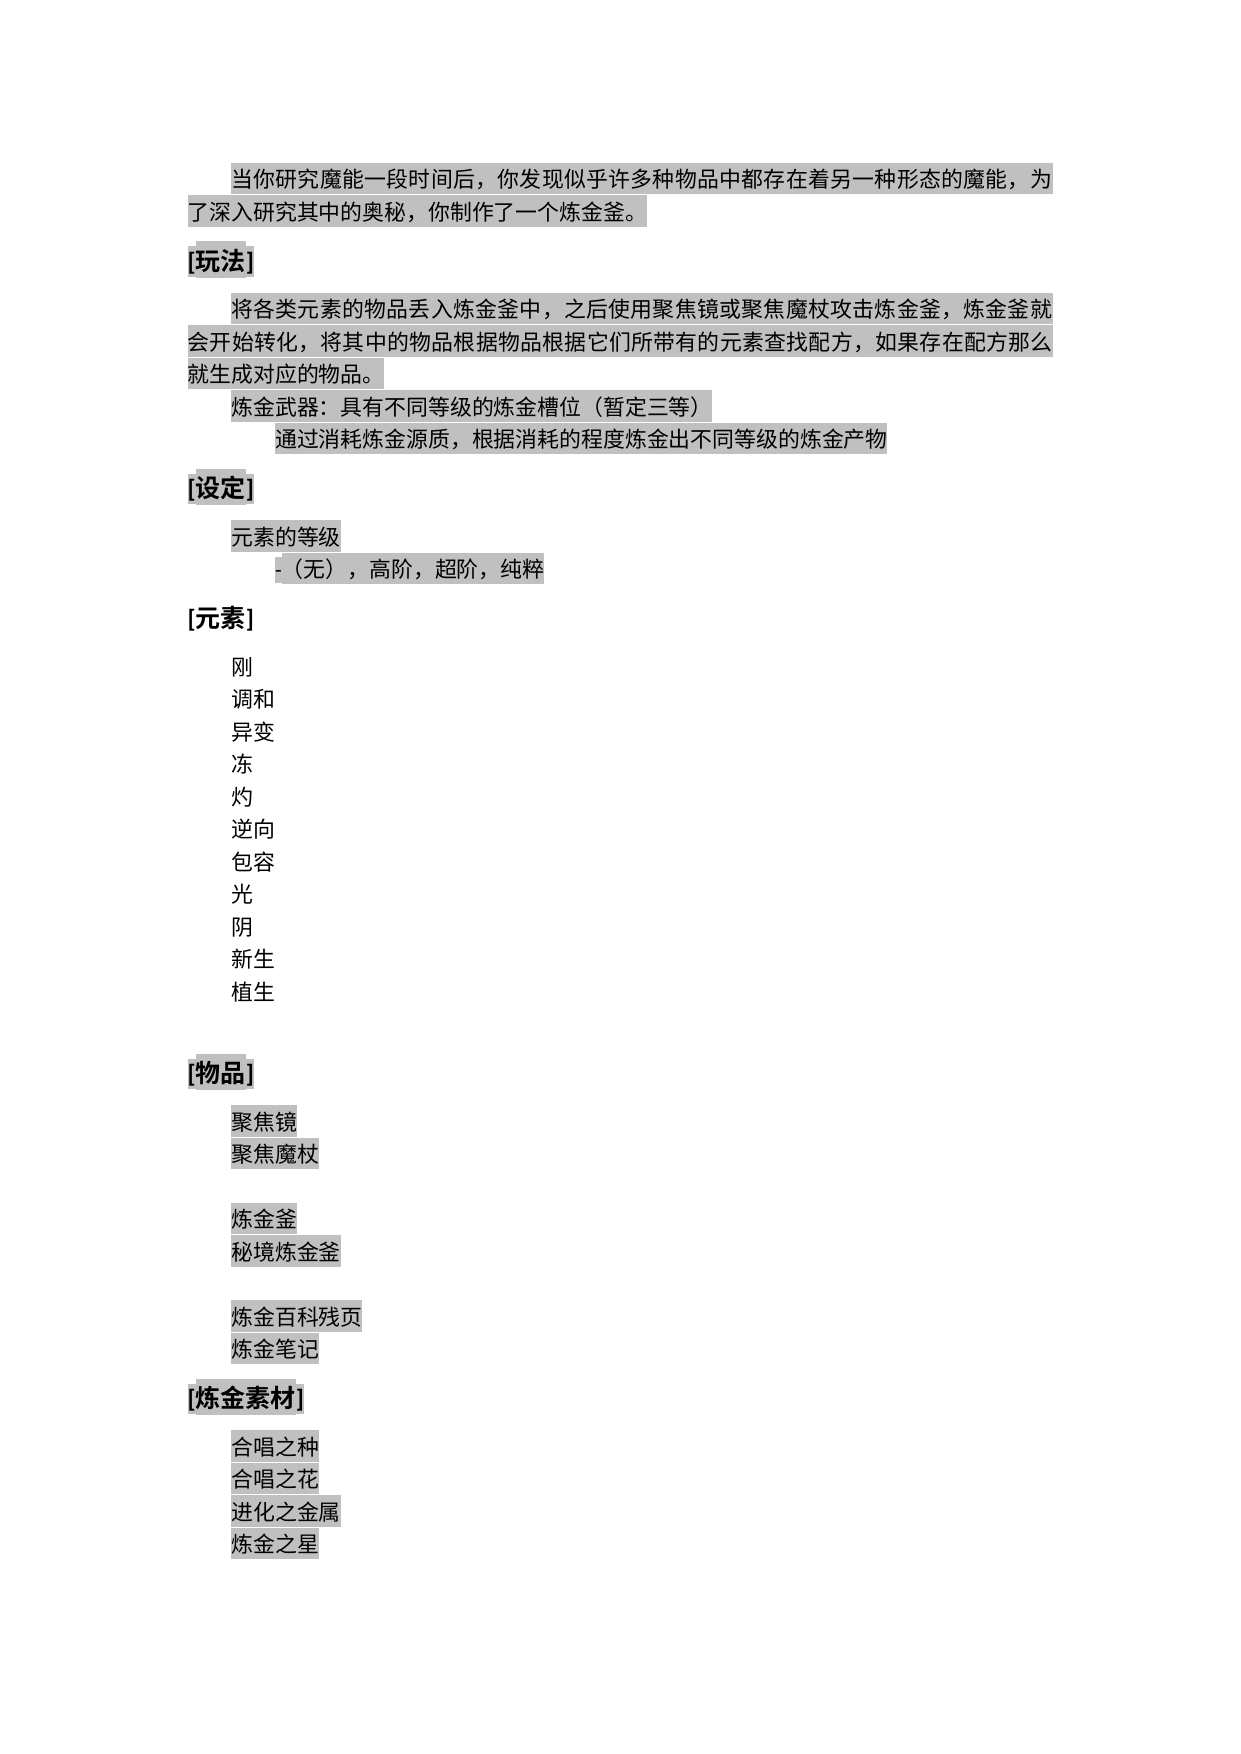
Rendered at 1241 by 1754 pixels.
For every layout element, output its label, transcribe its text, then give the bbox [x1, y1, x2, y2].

text [元素] [187, 584, 1053, 649]
text 刚 [187, 649, 1053, 682]
text 异变 [187, 714, 1053, 747]
text [设定] [187, 454, 1053, 519]
text 逆向 [187, 812, 1053, 844]
text 聚焦魔杖 [187, 1137, 1053, 1169]
text 灼 [187, 779, 1053, 812]
text [炼金素材] [187, 1364, 1053, 1429]
text 炼金武器：具有不同等级的炼金槽位（暂定三等） [187, 389, 1053, 422]
text [物品] [187, 1039, 1053, 1104]
text 炼金釜 [187, 1202, 1053, 1234]
text 进化之金属 [187, 1494, 1053, 1527]
text 元素的等级 [187, 519, 1053, 552]
text 阴 [187, 909, 1053, 942]
text 通过消耗炼金源质，根据消耗的程度炼金出不同等级的炼金产物 [231, 422, 1053, 454]
text 合唱之花 [187, 1462, 1053, 1494]
text 当你研究魔能一段时间后，你发现似乎许多种物品中都存在着另一种形态的魔能，为了深入研究其中的奥秘，你制作了一个炼金釜。 [187, 162, 1053, 227]
text 将各类元素的物品丢入炼金釜中，之后使用聚焦镜或聚焦魔杖攻击炼金釜，炼金釜就会开始转化，将其中的物品根据物品根据它们所带有的元素查找配方，如果存在配方那么就生成对应的物品。 [187, 292, 1053, 389]
text 调和 [187, 682, 1053, 714]
text 冻 [187, 747, 1053, 779]
text 新生 [187, 942, 1053, 974]
text 合唱之种 [187, 1429, 1053, 1462]
text 炼金之星 [187, 1527, 1053, 1559]
text 秘境炼金釜 [187, 1234, 1053, 1267]
text 炼金笔记 [187, 1332, 1053, 1364]
text 聚焦镜 [187, 1104, 1053, 1137]
text 炼金百科残页 [187, 1299, 1053, 1332]
text 植生 [187, 974, 1053, 1007]
text -（无），高阶，超阶，纯粹 [231, 552, 1053, 584]
text 包容 [187, 844, 1053, 877]
text 光 [187, 877, 1053, 909]
text [玩法] [187, 227, 1053, 292]
